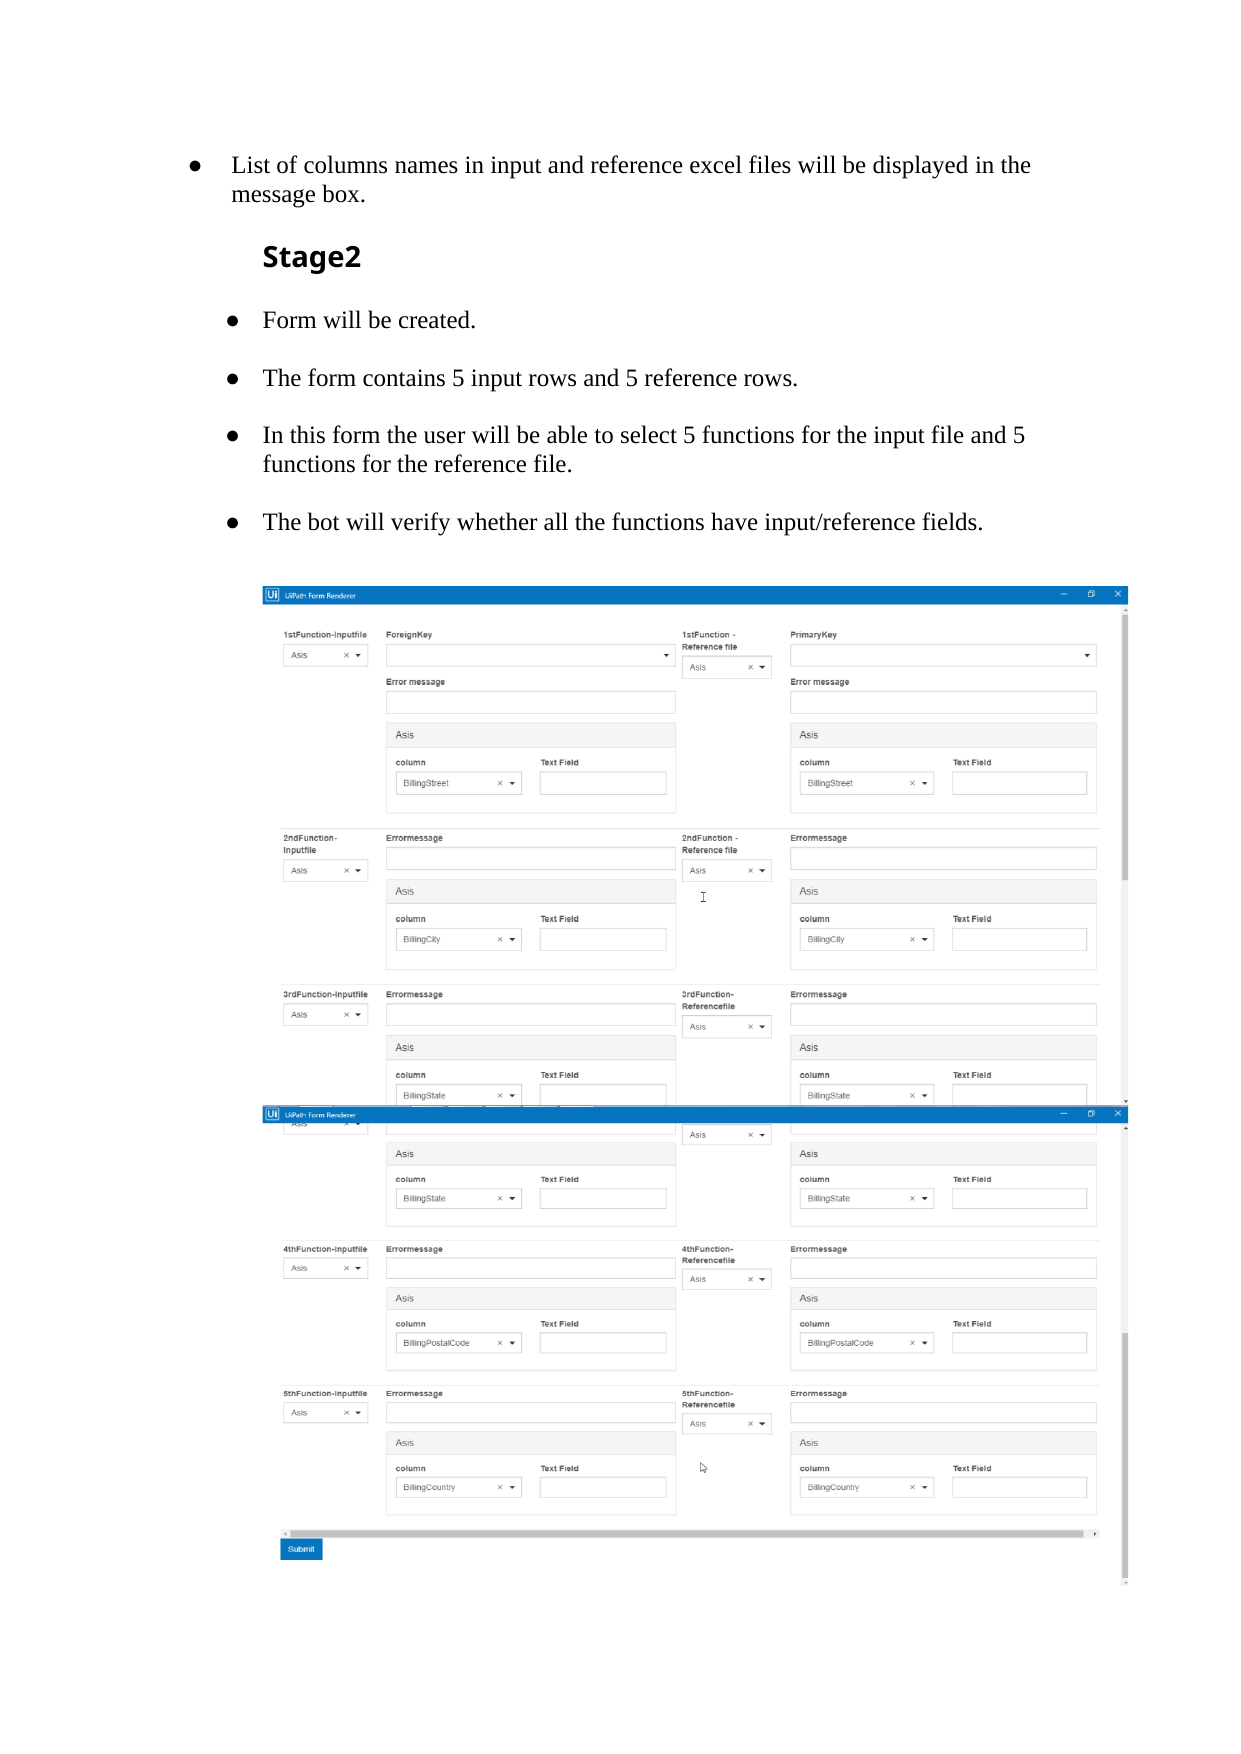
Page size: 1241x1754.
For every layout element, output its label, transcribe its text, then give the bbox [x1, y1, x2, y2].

list In this form the user will be able to select 5 functions for the input file and 5 functions for the reference file. [225, 421, 1053, 478]
text Stage2 [262, 237, 1053, 276]
list The form contains 5 input rows and 5 reference rows. [225, 363, 1053, 392]
list Form will be created. [225, 306, 1053, 334]
list List of columns names in input and reference excel files will be displayed in the message box. [187, 150, 1053, 207]
list The bot will verify whether all the functions have input/reference fields. [225, 507, 1053, 536]
picture [262, 586, 1129, 1586]
